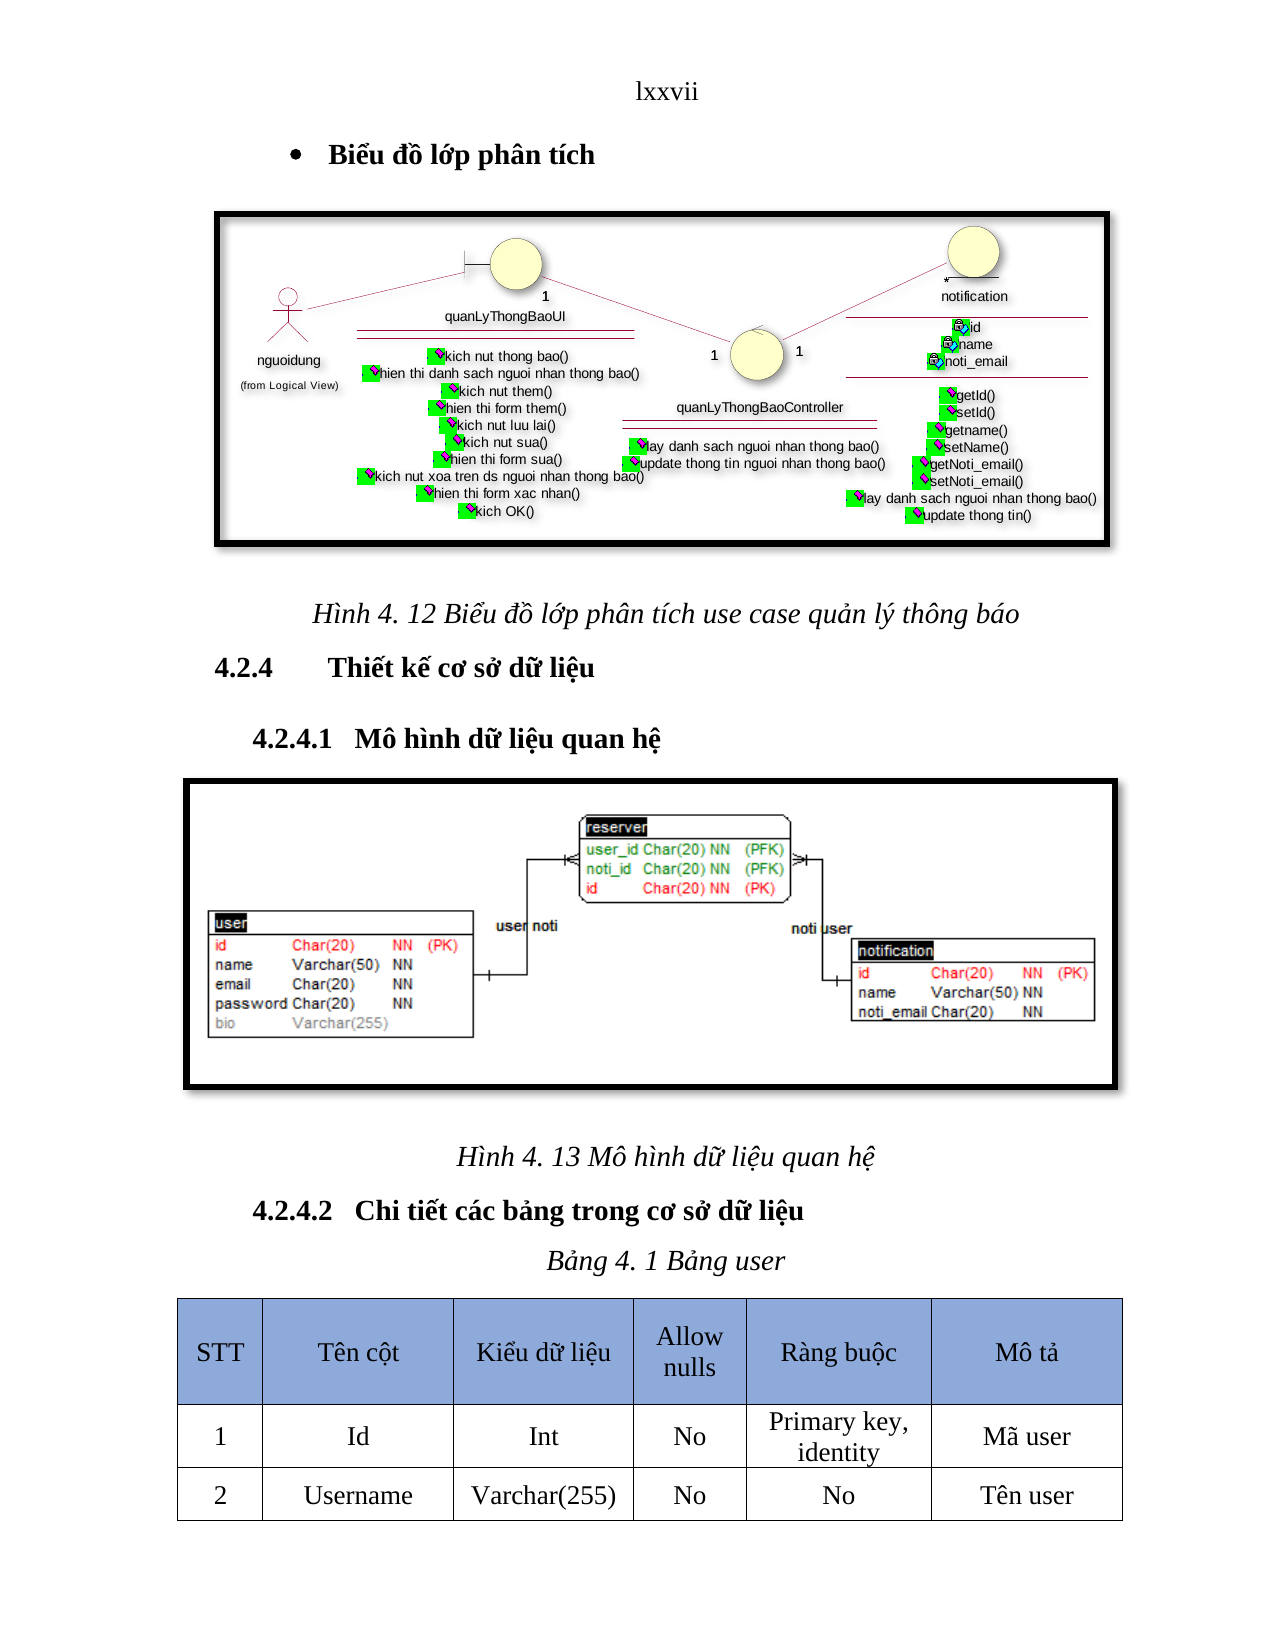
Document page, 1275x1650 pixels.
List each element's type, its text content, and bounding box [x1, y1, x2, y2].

table_cell Username [263, 1468, 453, 1520]
table_cell 2 [178, 1468, 262, 1520]
table_cell Mã user [932, 1405, 1122, 1467]
text Thiết kế cơ sở dữ liệu [214, 651, 1157, 684]
table_header STT [178, 1299, 262, 1404]
subtitle 4.2.4.2 Chi tiết các bảng trong cơ sở dữ liệu [177, 1193, 1157, 1227]
text Hình 4. 13 Mô hình dữ liệu quan hệ [177, 1139, 1157, 1172]
table_cell No [747, 1468, 931, 1520]
table_cell Primary key, identity [747, 1405, 931, 1467]
text Hình 4. 12 Biểu đồ lớp phân tích use case quản lý thông báo [177, 596, 1157, 630]
table_cell 1 [178, 1405, 262, 1467]
table_header Allow nulls [634, 1299, 746, 1404]
table_cell No [634, 1468, 746, 1520]
table_header Mô tả [932, 1299, 1122, 1404]
table_cell Int [454, 1405, 633, 1467]
text Bảng 4. 1 Bảng user [177, 1243, 1157, 1277]
table_header Tên cột [263, 1299, 453, 1404]
table_cell Varchar(255) [454, 1468, 633, 1520]
picture [190, 784, 1112, 1084]
table_cell Tên user [932, 1468, 1122, 1520]
list Biểu đồ lớp phân tích [291, 137, 1157, 171]
table_cell Id [263, 1405, 453, 1467]
subtitle 4.2.4.1 Mô hình dữ liệu quan hệ [177, 722, 1157, 755]
table_header Ràng buộc [747, 1299, 931, 1404]
table_header Kiểu dữ liệu [454, 1299, 633, 1404]
table_cell No [634, 1405, 746, 1467]
